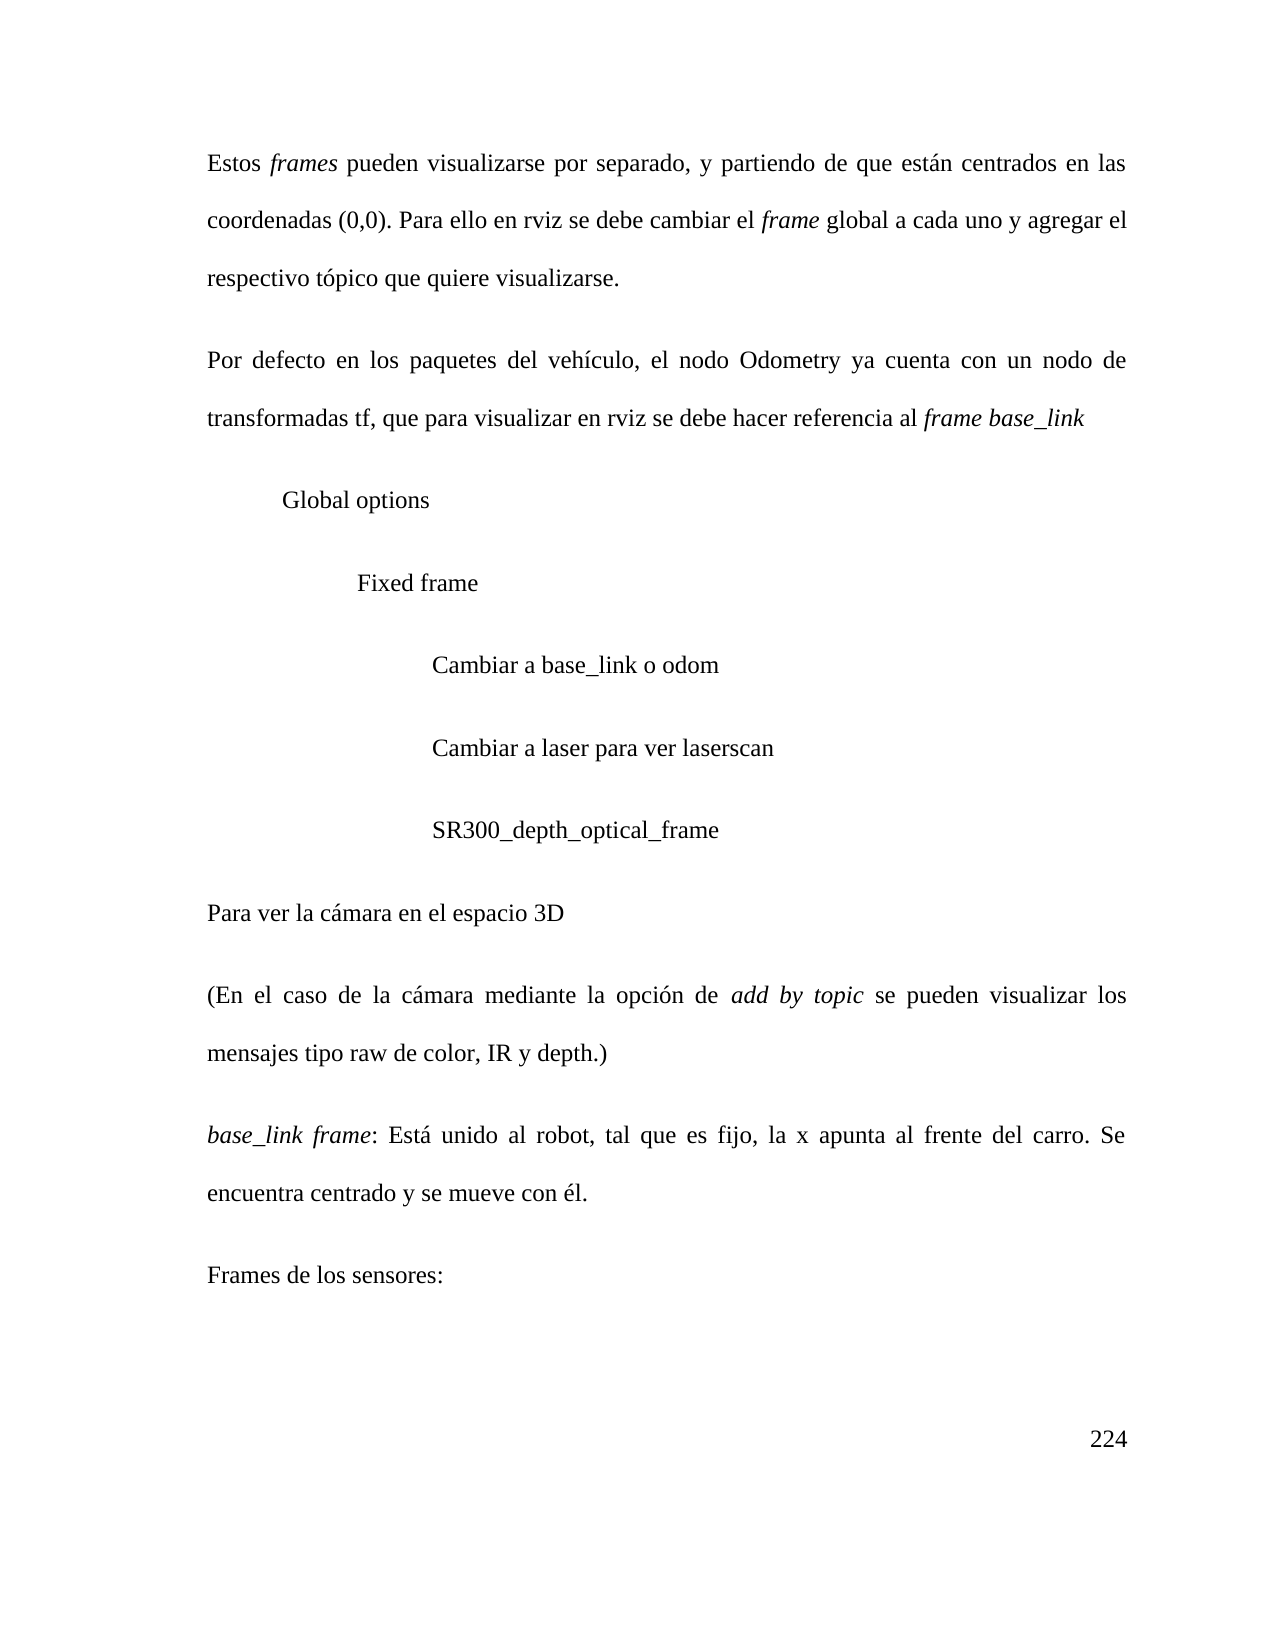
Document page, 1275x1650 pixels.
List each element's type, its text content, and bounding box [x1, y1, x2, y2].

text base_link frame: Está unido al robot, tal que es fijo, la x apunta al frente del carro. Se encuentra centrado y se mueve con él. [207, 1120, 1127, 1206]
text Para ver la cámara en el espacio 3D [207, 898, 1127, 926]
text Fixed frame [207, 568, 1127, 596]
text (En el caso de la cámara mediante la opción de add by topic se pueden visualizar los mensajes tipo raw de color, IR y depth.) [207, 980, 1127, 1066]
text Global options [207, 485, 1127, 514]
text Frames de los sensores: [207, 1260, 1127, 1289]
text Por defecto en los paquetes del vehículo, el nodo Odometry ya cuenta con un nodo de transformadas tf, que para visualizar en rviz se debe hacer referencia al frame base_link [207, 345, 1127, 431]
text Cambiar a base_link o odom [207, 650, 1127, 679]
text SR300_depth_optical_frame [207, 815, 1127, 844]
text Estos frames pueden visualizarse por separado, y partiendo de que están centrados en las coordenadas (0,0). Para ello en rviz se debe cambiar el frame global a cada uno y agregar el respectivo tópico que quiere visualizarse. [207, 148, 1127, 291]
text Cambiar a laser para ver laserscan [207, 733, 1127, 761]
